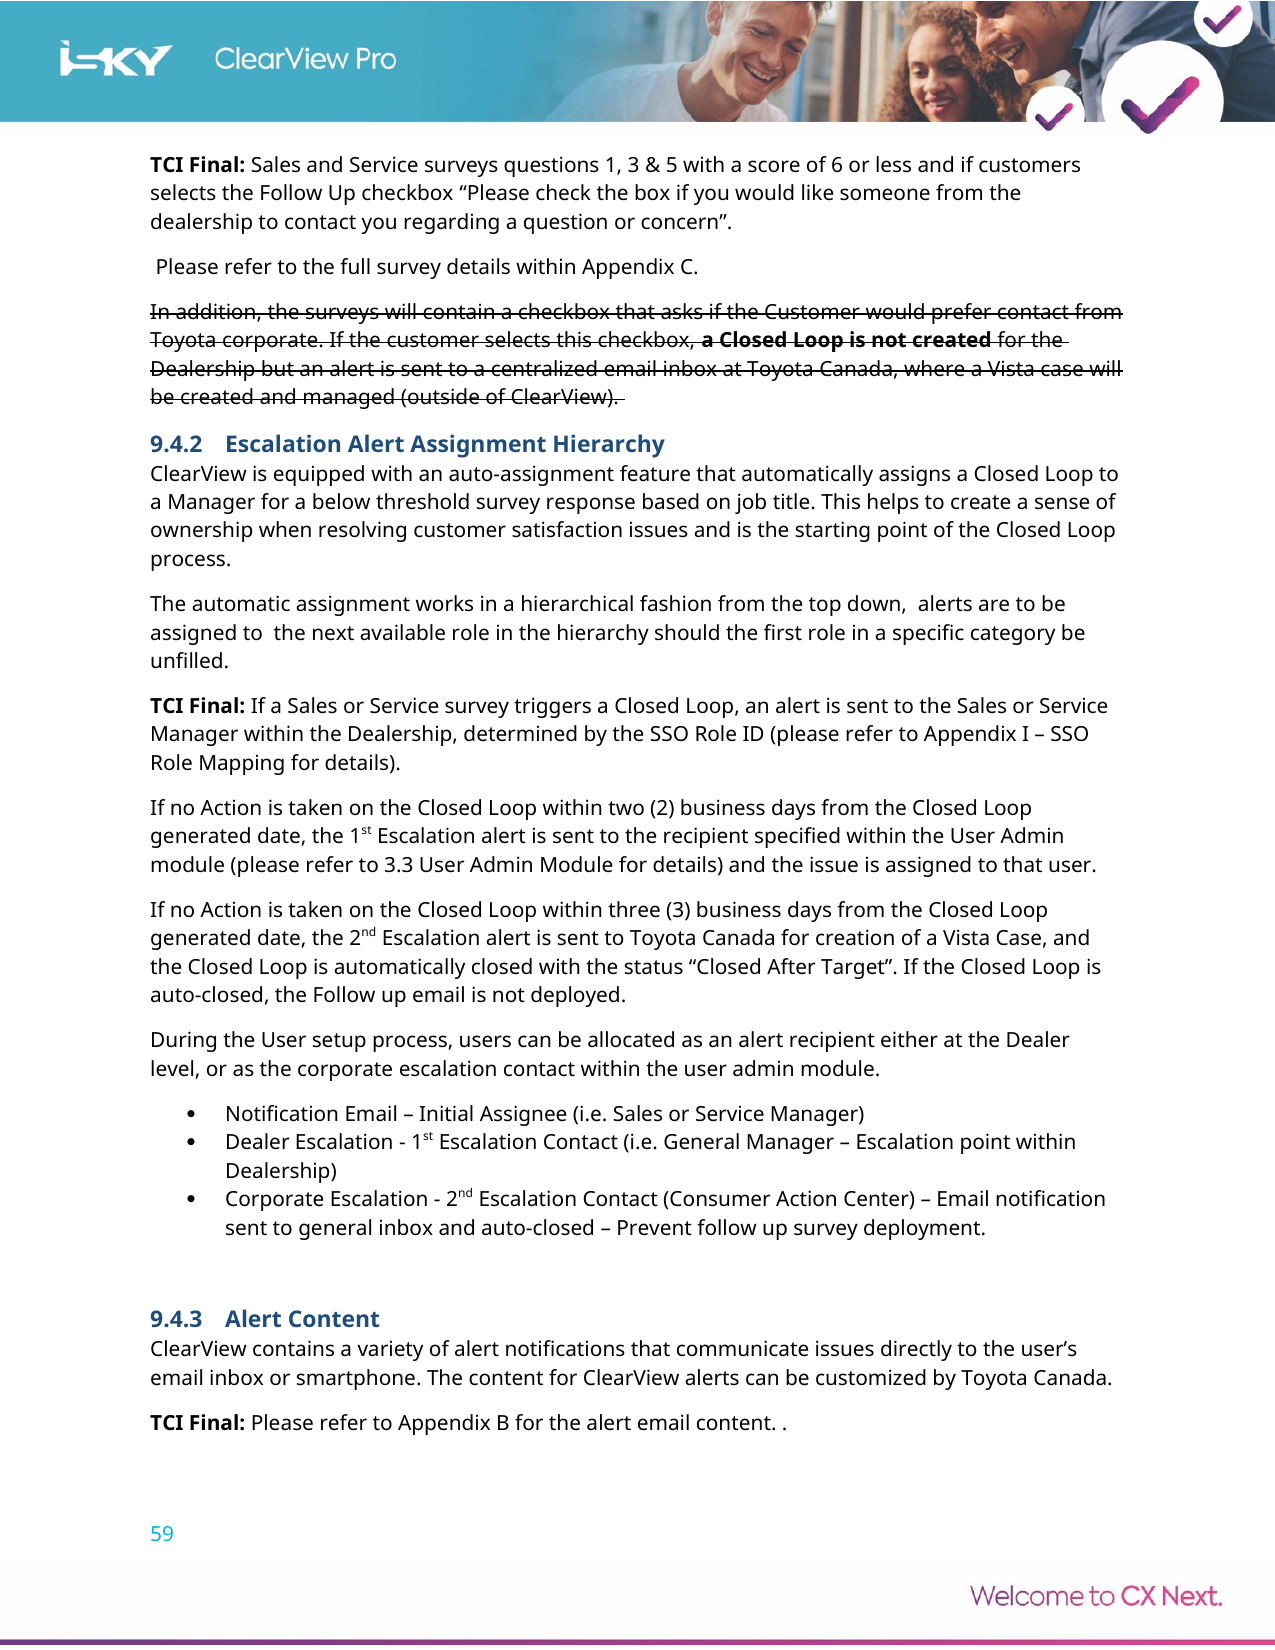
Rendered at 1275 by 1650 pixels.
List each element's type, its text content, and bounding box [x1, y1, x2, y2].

text TCI Final: Sales and Service surveys questions 1, 3 & 5 with a score of 6 or less and if customers selects the Follow Up checkbox “Please check the box if you would like someone from the dealership to contact you regarding a question or concern”. [150, 150, 1125, 235]
text TCI Final: Please refer to Appendix B for the alert email content. . [150, 1408, 1125, 1436]
text The automatic assignment works in a hierarchical fashion from the top down, alerts are to be assigned to the next available role in the hierarchy should the first role in a specific category be unfilled. [150, 589, 1125, 674]
text TCI Final: If a Sales or Service survey triggers a Closed Loop, an alert is sent to the Sales or Service Manager within the Dealership, determined by the SSO Role ID (please refer to Appendix I – SSO Role Mapping for details). [150, 691, 1125, 776]
subtitle Escalation Alert Assignment Hierarchy [150, 427, 1125, 459]
text In addition, the surveys will contain a checkbox that asks if the Customer would prefer contact from Toyota corporate. If the customer selects this checkbox, a Closed Loop is not created for the Dealership but an alert is sent to a centralized email inbox at Toyota Canada, where a Vista case will be created and managed (outside of ClearView). [150, 297, 1125, 411]
picture [0, 1558, 1275, 1645]
text ClearView contains a variety of alert notifications that communicate issues directly to the user’s email inbox or smartphone. The content for ClearView alerts can be customized by Toyota Canada. [150, 1334, 1125, 1391]
subtitle Alert Content [150, 1303, 1125, 1334]
list Dealer Escalation - 1st Escalation Contact (i.e. General Manager – Escalation point within Dealership) [187, 1127, 1125, 1184]
text If no Action is taken on the Closed Loop within three (3) business days from the Closed Loop generated date, the 2nd Escalation alert is sent to Toyota Canada for creation of a Vista Case, and the Closed Loop is automatically closed with the status “Closed After Target”. If the Closed Loop is auto-closed, the Follow up email is not deployed. [150, 895, 1125, 1009]
list Notification Email – Initial Assignee (i.e. Sales or Service Manager) [187, 1099, 1125, 1127]
text During the User setup process, users can be allocated as an alert recipient either at the Dealer level, or as the corporate escalation contact within the user admin module. [150, 1026, 1125, 1082]
list Corporate Escalation - 2nd Escalation Contact (Consumer Action Center) – Email notification sent to general inbox and auto-closed – Prevent follow up survey deployment. [187, 1184, 1125, 1241]
text Please refer to the full survey details within Appendix C. [150, 252, 1125, 280]
text ClearView is equipped with an auto-assignment feature that automatically assigns a Closed Loop to a Manager for a below threshold survey response based on job title. This helps to create a sense of ownership when resolving customer satisfaction issues and is the starting point of the Closed Loop process. [150, 459, 1125, 572]
text If no Action is taken on the Closed Loop within two (2) business days from the Closed Loop generated date, the 1st Escalation alert is sent to the recipient specified within the User Admin module (please refer to 3.3 User Admin Module for details) and the issue is assigned to that user. [150, 793, 1125, 878]
picture [0, 1, 1275, 139]
